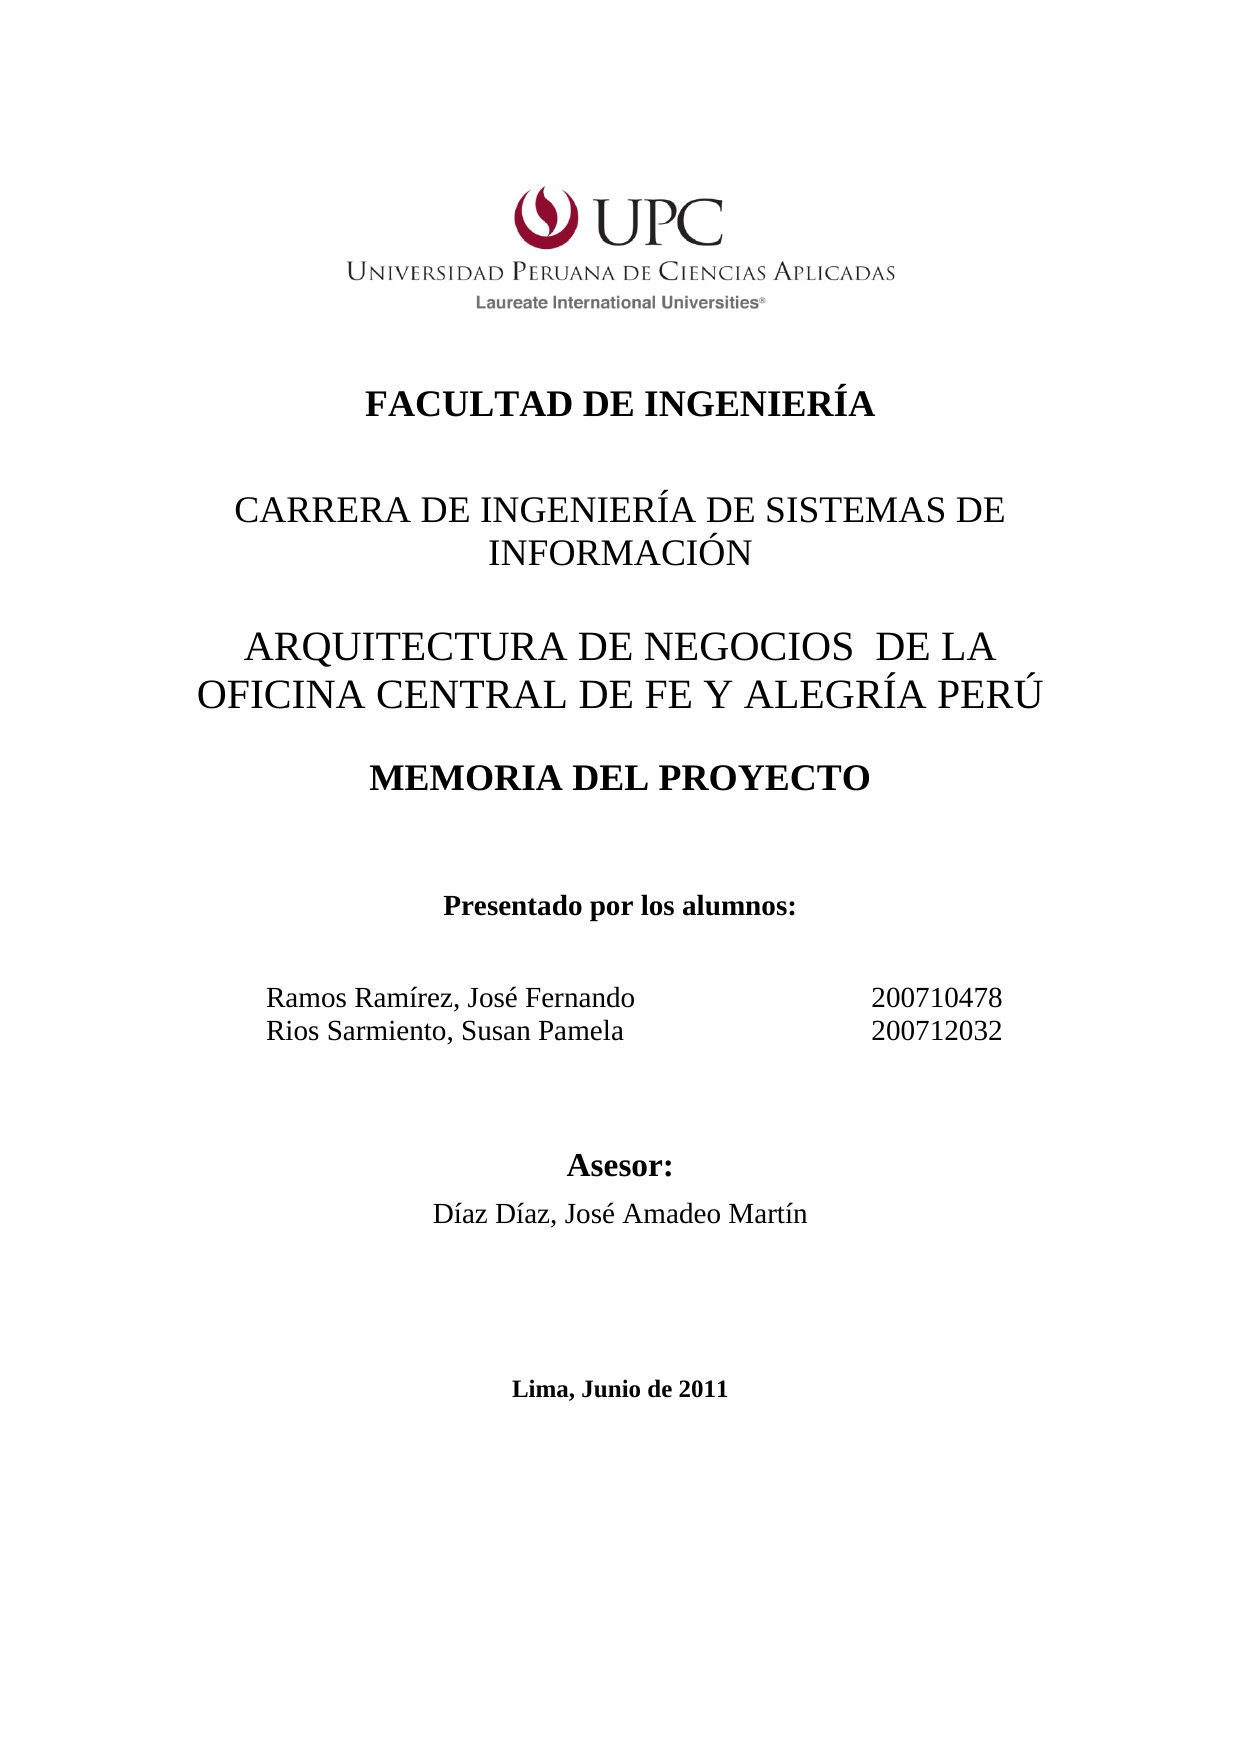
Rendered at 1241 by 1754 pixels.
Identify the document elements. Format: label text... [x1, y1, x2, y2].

text Lima, Junio de 2011 [177, 1374, 1063, 1402]
text Asesor: [177, 1146, 1063, 1184]
picture [339, 186, 901, 315]
text ARQUITECTURA DE NEGOCIOS DE LA OFICINA CENTRAL DE FE Y ALEGRÍA PERÚ [177, 621, 1063, 717]
text MEMORIA DEL PROYECTO [177, 755, 1063, 798]
text Ramos Ramírez, José Fernando 200710478 [266, 980, 1063, 1013]
text CARRERA DE INGENIERÍA DE SISTEMAS DE INFORMACIÓN [177, 487, 1063, 573]
text Rios Sarmiento, Susan Pamela 200712032 [266, 1013, 1063, 1047]
text Presentado por los alumnos: [177, 888, 1063, 921]
text Díaz Díaz, José Amadeo Martín [177, 1196, 1063, 1230]
text FACULTAD DE INGENIERÍA [177, 382, 1063, 425]
